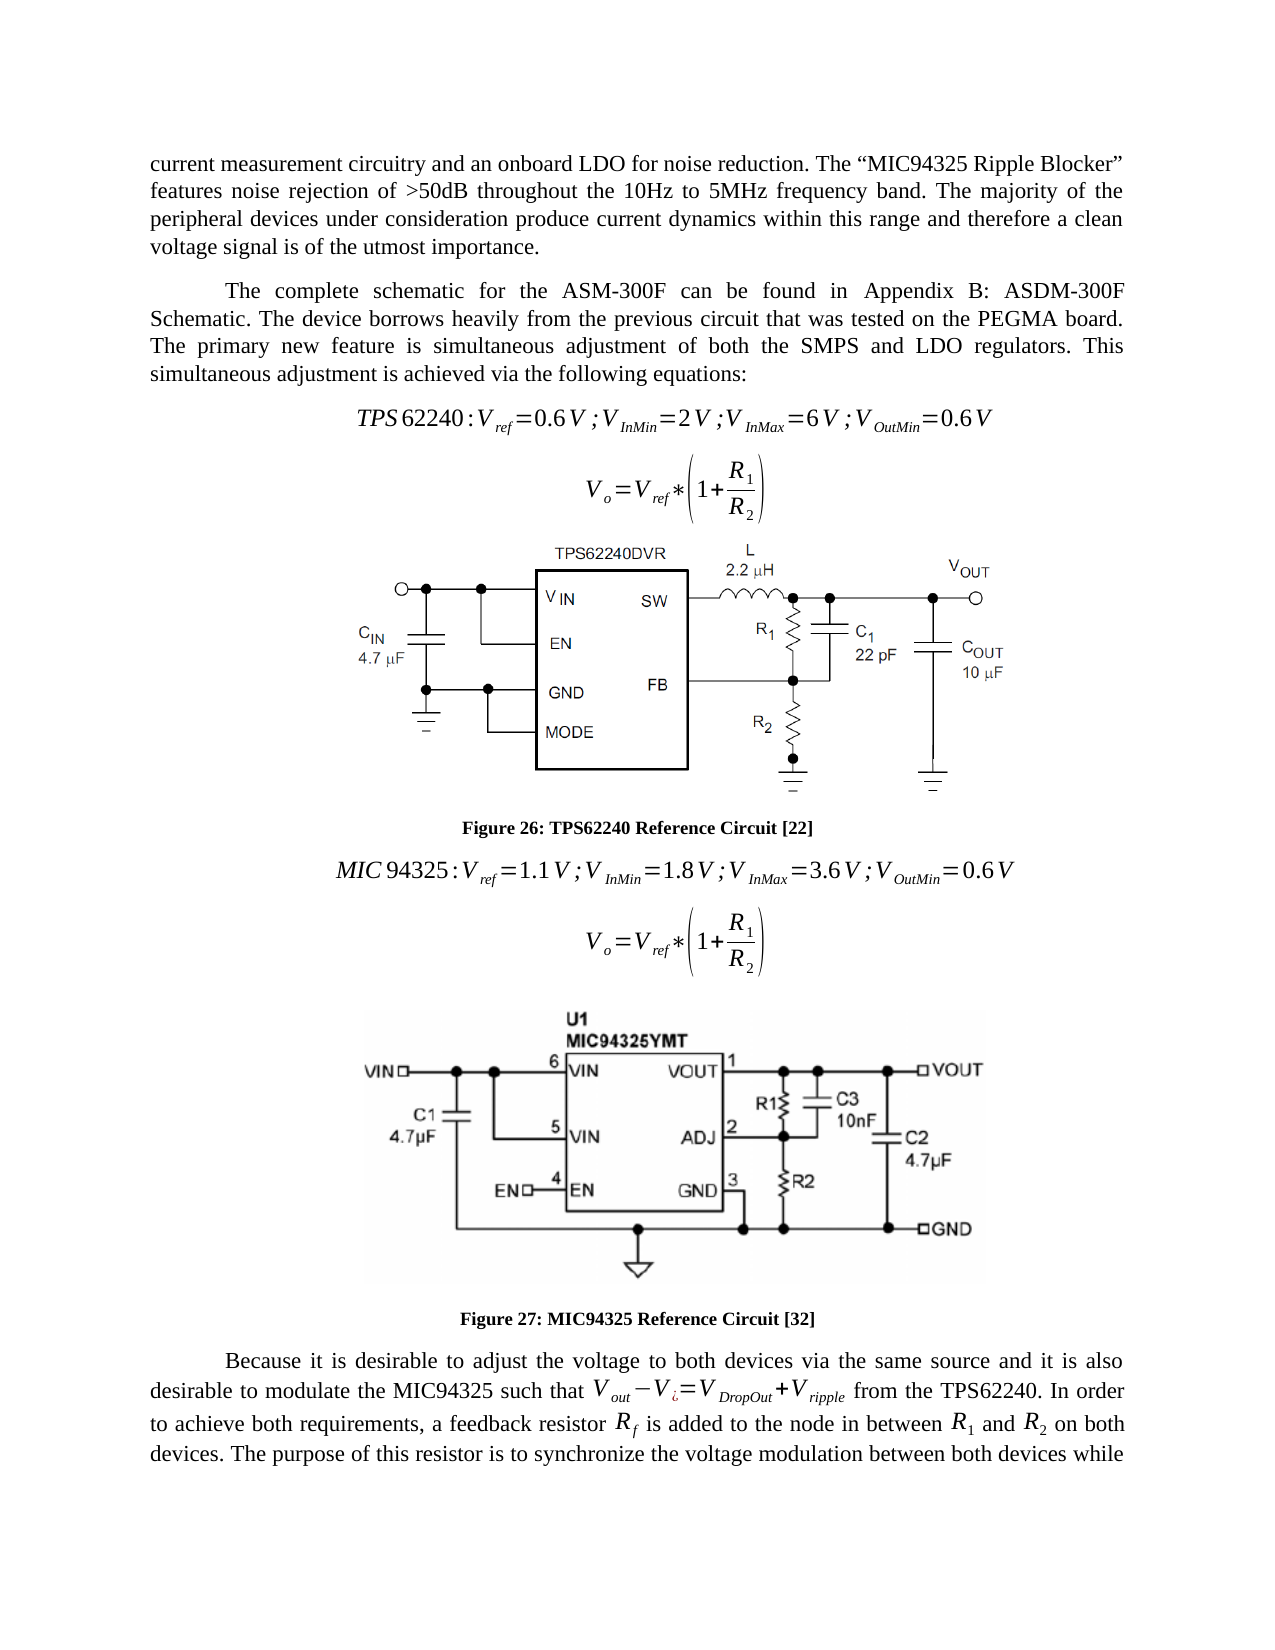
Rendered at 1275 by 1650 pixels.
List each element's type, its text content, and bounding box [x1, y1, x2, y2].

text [150, 1347, 1125, 1466]
picture [341, 544, 1010, 800]
text Figure 27: MIC94325 Reference Circuit [150, 1308, 1125, 1329]
picture [357, 997, 993, 1290]
text The complete schematic for the ASM-300F can be found in Appendix B: ASDM-300F Schematic. The device borrows heavily from the previous circuit that was tested on the PEGMA board. The primary new feature is simultaneous adjustment of both the SMPS and LDO regulators. This simultaneous adjustment is achieved via the following equations: [150, 277, 1125, 386]
text Figure 26: TPS62240 Reference Circuit [150, 817, 1125, 839]
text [150, 150, 1125, 259]
